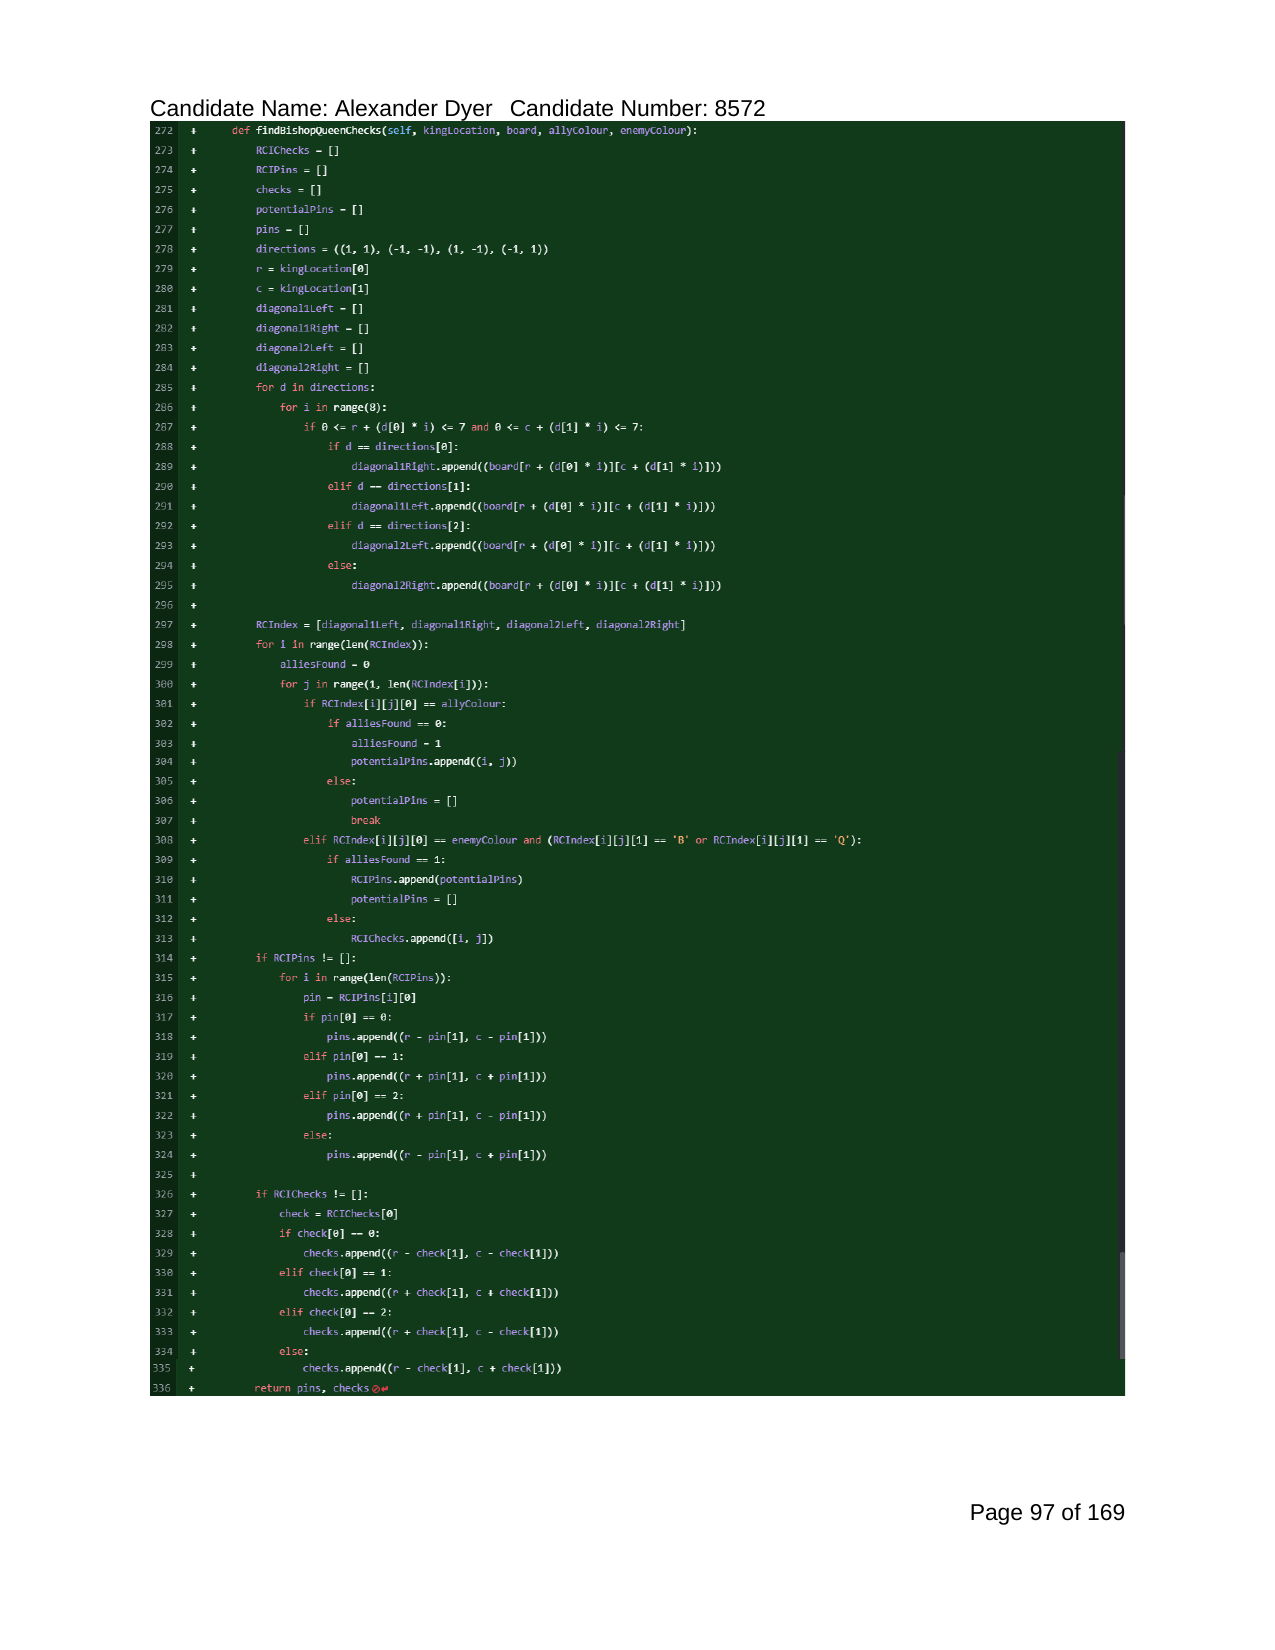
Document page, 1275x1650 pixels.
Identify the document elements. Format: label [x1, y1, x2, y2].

picture [150, 121, 1125, 1396]
